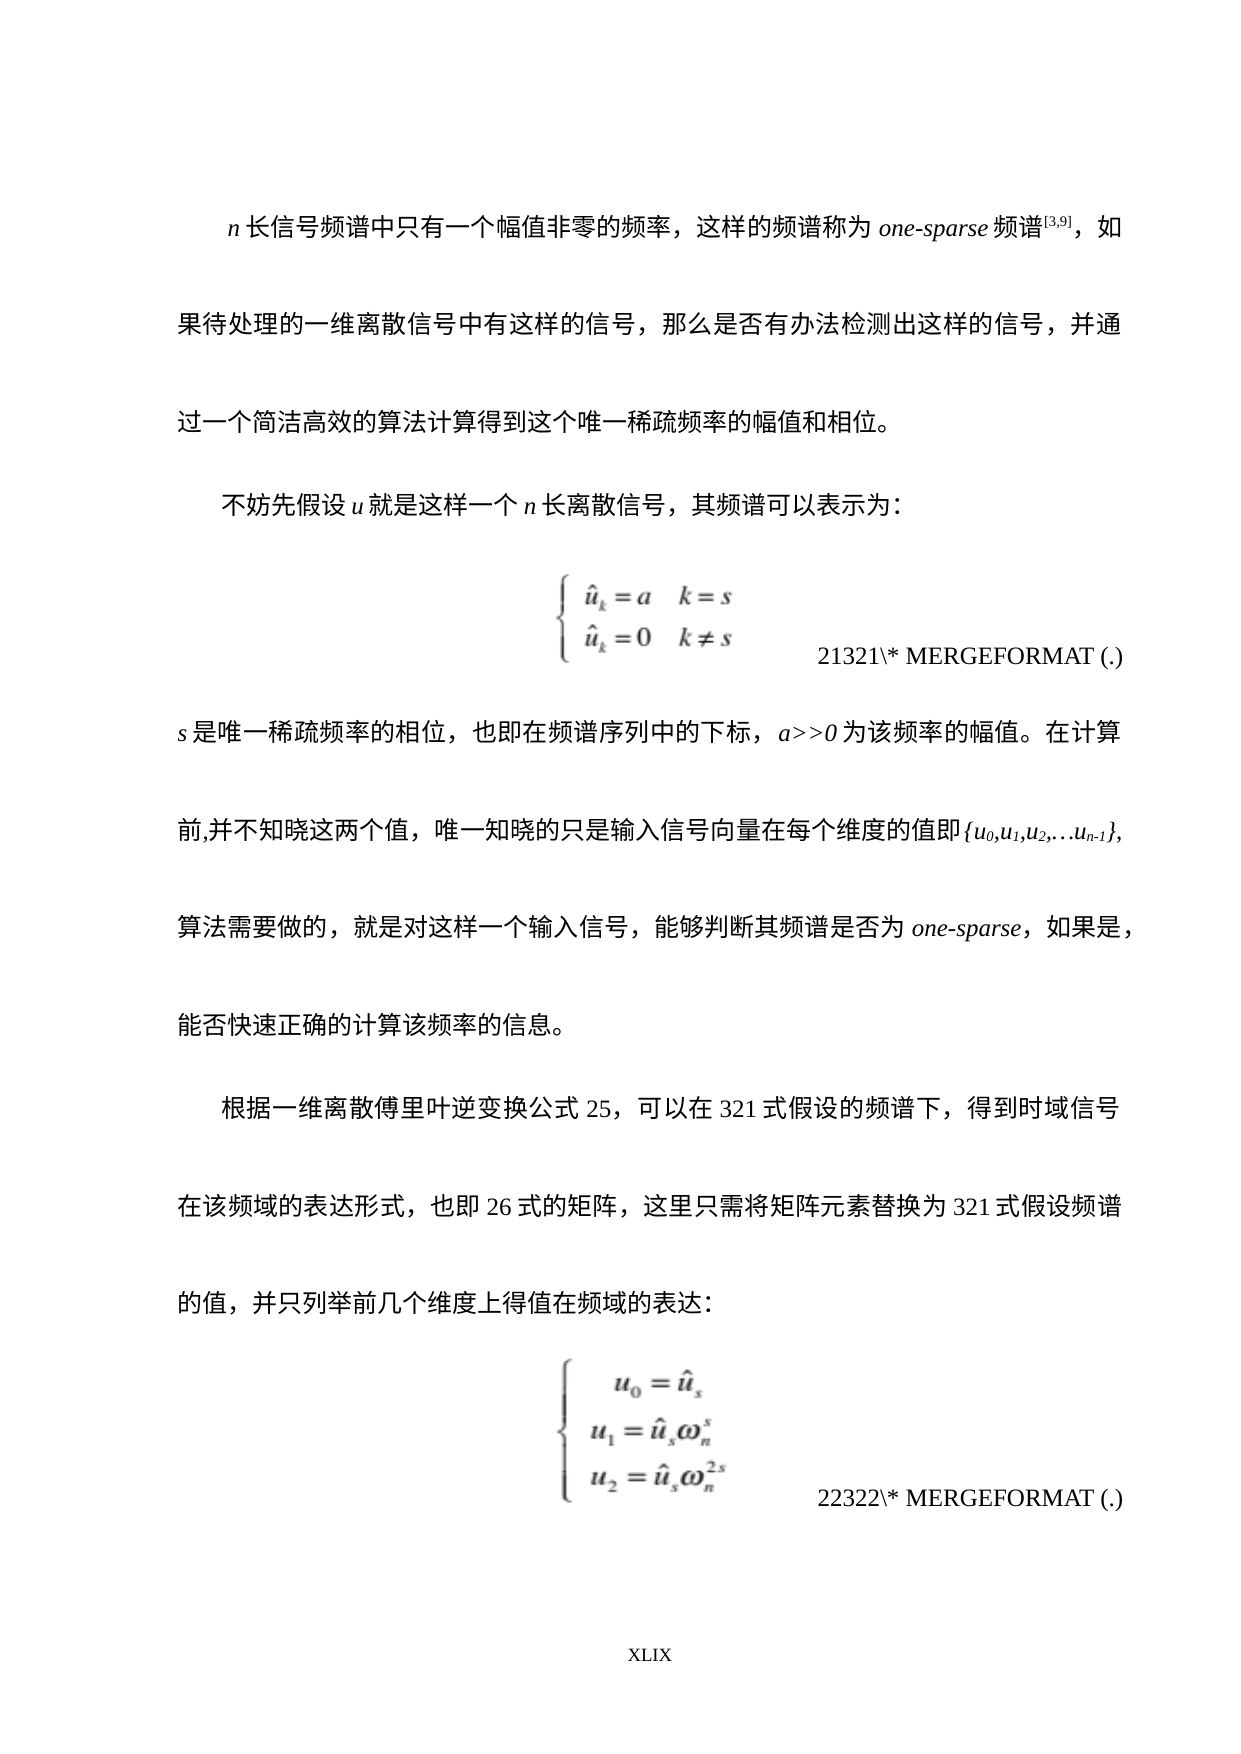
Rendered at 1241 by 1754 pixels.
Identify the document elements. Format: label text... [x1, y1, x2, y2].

text s是唯一稀疏频率的相位，也即在频谱序列中的下标，a>>0为该频率的幅值。在计算前,并不知晓这两个值，唯一知晓的只是输入信号向量在每个维度的值即{u0,u1,u2,…un-1},算法需要做的，就是对这样一个输入信号，能够判断其频谱是否为one-sparse，如果是，能否快速正确的计算该频率的信息。 [177, 698, 1122, 1056]
text 不妨先假设u就是这样一个n长离散信号，其频谱可以表示为： [177, 471, 1122, 536]
text 根据一维离散傅里叶逆变换公式，可以在式假设的频谱下，得到时域信号在该频域的表达形式，也即式的矩阵，这里只需将矩阵元素替换为式假设频谱的值，并只列举前几个维度上得值在频域的表达： [177, 1074, 1122, 1334]
text n长信号频谱中只有一个幅值非零的频率，这样的频谱称为one-sparse频谱[3,9]，如果待处理的一维离散信号中有这样的信号，那么是否有办法检测出这样的信号，并通过一个简洁高效的算法计算得到这个唯一稀疏频率的幅值和相位。 [177, 193, 1122, 453]
